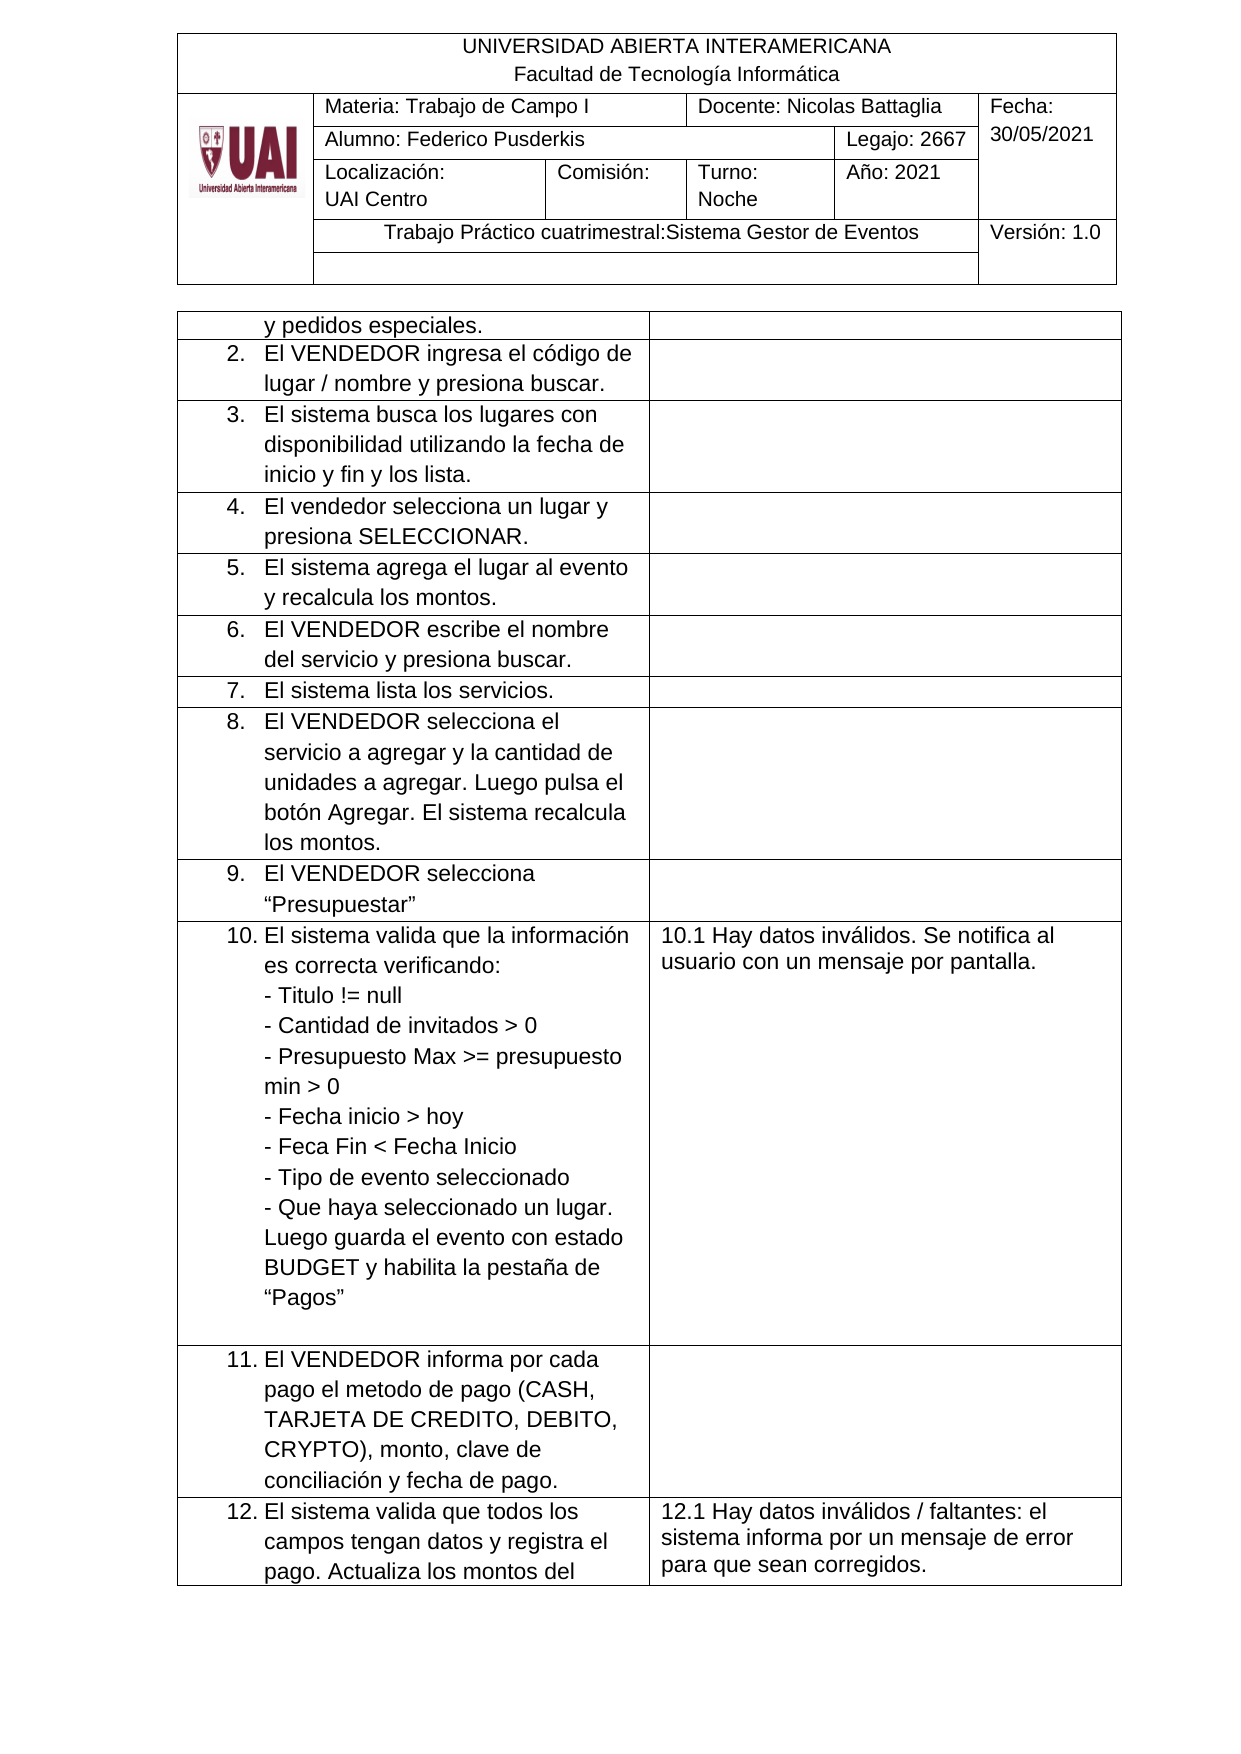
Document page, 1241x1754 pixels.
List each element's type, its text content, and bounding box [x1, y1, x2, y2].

table_cell El sistema busca los lugares con disponibilidad utilizando la fecha de inicio y fin y los lista. [178, 401, 649, 492]
table_cell El sistema valida que la información es correcta verificando: - Titulo != null - Cantidad de invitados > 0 - Presupuesto Max >= presupuesto min > 0 - Fecha inicio > hoy - Feca Fin < Fecha Inicio - Tipo de evento seleccionado - Que haya seleccionado un lugar. Luego guarda el evento con estado BUDGET y habilita la pestaña de “Pagos” [178, 922, 649, 1345]
table_cell El VENDEDOR escribe el nombre del servicio y presiona buscar. [178, 616, 649, 676]
table_cell [650, 401, 1121, 492]
table_cell El VENDEDOR selecciona el servicio a agregar y la cantidad de unidades a agregar. Luego pulsa el botón Agregar. El sistema recalcula los montos. [178, 708, 649, 859]
table_cell El VENDEDOR informa por cada pago el metodo de pago (CASH, TARJETA DE CREDITO, DEBITO, CRYPTO), monto, clave de conciliación y fecha de pago. [178, 1346, 649, 1497]
table_cell El sistema valida que todos los campos tengan datos y registra el pago. Actualiza los montos del evento. [178, 1498, 649, 1584]
table_cell [650, 340, 1121, 400]
table_cell El VENDEDOR selecciona “Presupuestar” [178, 860, 649, 921]
table_cell El sistema lista los servicios. [178, 677, 649, 707]
table_cell [650, 554, 1121, 614]
table_cell El VENDEDOR ingresa el código de lugar / nombre y presiona buscar. [178, 340, 649, 400]
table_cell El vendedor selecciona un lugar y presiona SELECCIONAR. [178, 493, 649, 553]
picture [188, 117, 306, 198]
table_cell [650, 860, 1121, 921]
table_cell 10.1 Hay datos inválidos. Se notifica al usuario con un mensaje por pantalla. [650, 922, 1121, 1345]
table_cell [650, 616, 1121, 676]
table_cell [650, 312, 1121, 338]
table_cell El sistema agrega el lugar al evento y recalcula los montos. [178, 554, 649, 614]
table_cell [650, 677, 1121, 707]
table_cell [650, 493, 1121, 553]
table_cell 12.1 Hay datos inválidos / faltantes: el sistema informa por un mensaje de error para que sean corregidos. [650, 1498, 1121, 1584]
table_cell [650, 1346, 1121, 1497]
table_cell [650, 708, 1121, 859]
